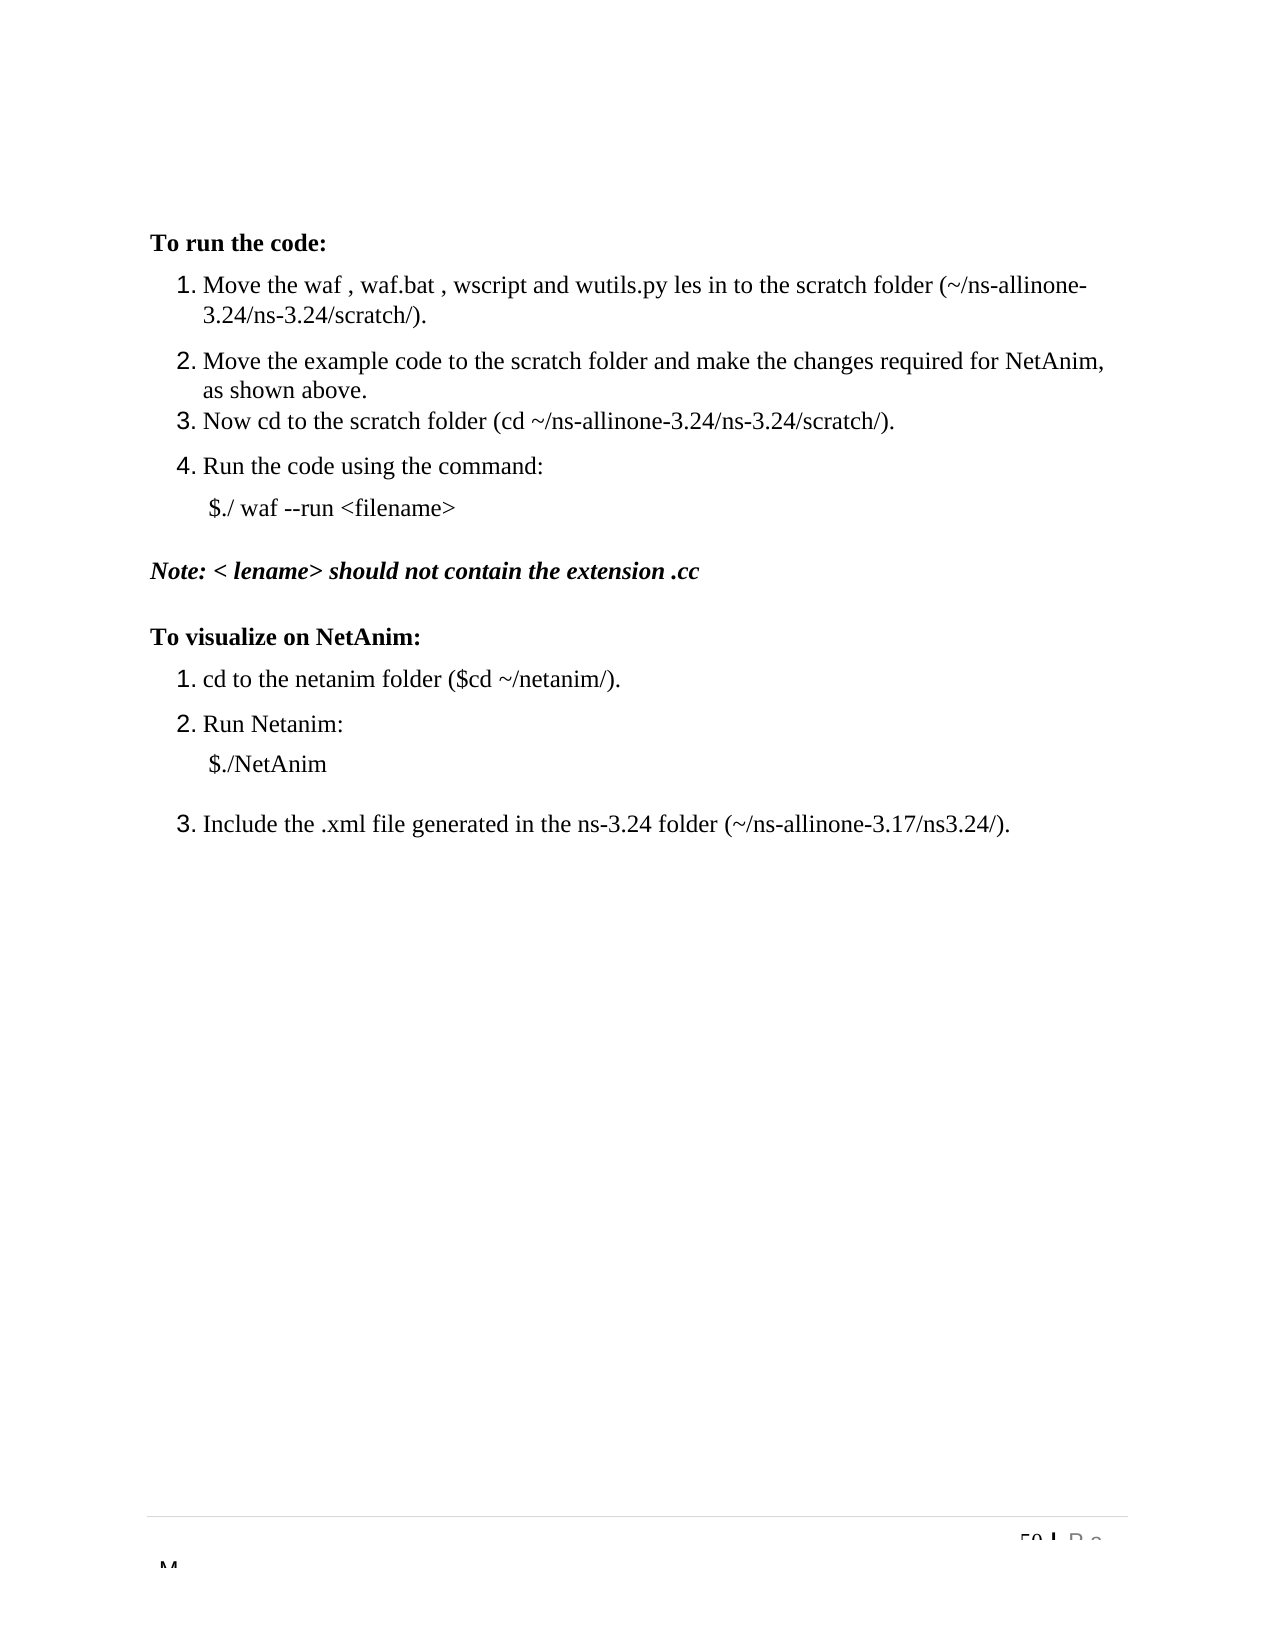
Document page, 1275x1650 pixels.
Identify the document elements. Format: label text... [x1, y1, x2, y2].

list Move the example code to the scratch folder and make the changes required for NetAnim, as shown above. [176, 346, 1125, 404]
subtitle To run the code: [150, 228, 1212, 257]
list cd to the netanim folder ($cd ~/netanim/). [176, 664, 1212, 692]
text $./NetAnim [208, 749, 1212, 778]
subtitle Note: < lename> should not contain the extension .cc [150, 556, 1212, 584]
list Run Netanim: [176, 709, 1212, 738]
list Include the .xml file generated in the ns-3.24 folder (~/ns-allinone-3.17/ns3.24/). [176, 809, 1212, 838]
list Now cd to the scratch folder (cd ~/ns-allinone-3.24/ns-3.24/scratch/). [176, 406, 1212, 434]
list Run the code using the command: [176, 451, 1212, 480]
text $./ waf --run <filename> [208, 493, 1212, 522]
list Move the waf , waf.bat , wscript and wutils.py les in to the scratch folder (~/ns-allinone- 3.24/ns-3.24/scratch/). [176, 271, 1125, 329]
text To visualize on NetAnim: [150, 622, 1212, 650]
